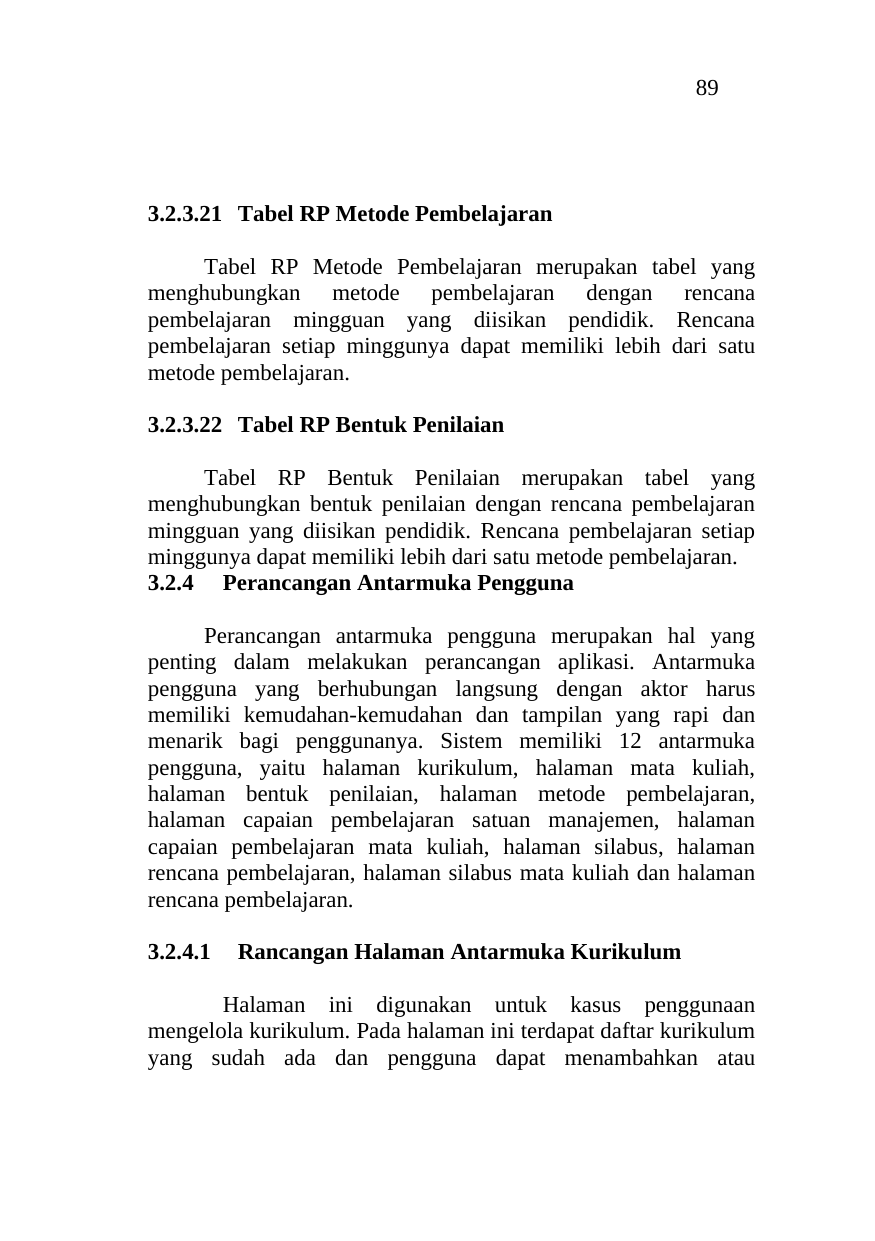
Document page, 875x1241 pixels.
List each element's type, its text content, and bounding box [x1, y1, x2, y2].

text Tabel RP Bentuk Penilaian merupakan tabel yang menghubungkan bentuk penilaian dengan rencana pembelajaran mingguan yang diisikan pendidik. Rencana pembelajaran setiap minggunya dapat memiliki lebih dari satu metode pembelajaran. [148, 464, 756, 569]
text Perancangan antarmuka pengguna merupakan hal yang penting dalam melakukan perancangan aplikasi. Antarmuka pengguna yang berhubungan langsung dengan aktor harus memiliki kemudahan-kemudahan dan tampilan yang rapi dan menarik bagi penggunanya. Sistem memiliki 12 antarmuka pengguna, yaitu halaman kurikulum, halaman mata kuliah, halaman bentuk penilaian, halaman metode pembelajaran, halaman capaian pembelajaran satuan manajemen, halaman capaian pembelajaran mata kuliah, halaman silabus, halaman rencana pembelajaran, halaman silabus mata kuliah dan halaman rencana pembelajaran. [148, 622, 756, 912]
text Tabel RP Metode Pembelajaran merupakan tabel yang menghubungkan metode pembelajaran dengan rencana pembelajaran mingguan yang diisikan pendidik. Rencana pembelajaran setiap minggunya dapat memiliki lebih dari satu metode pembelajaran. [148, 253, 756, 385]
subtitle Tabel RP Metode Pembelajaran [148, 200, 756, 227]
subtitle Perancangan Antarmuka Pengguna [148, 569, 756, 596]
subtitle Tabel RP Bentuk Penilaian [148, 411, 756, 438]
subtitle Rancangan Halaman Antarmuka Kurikulum [148, 938, 756, 965]
